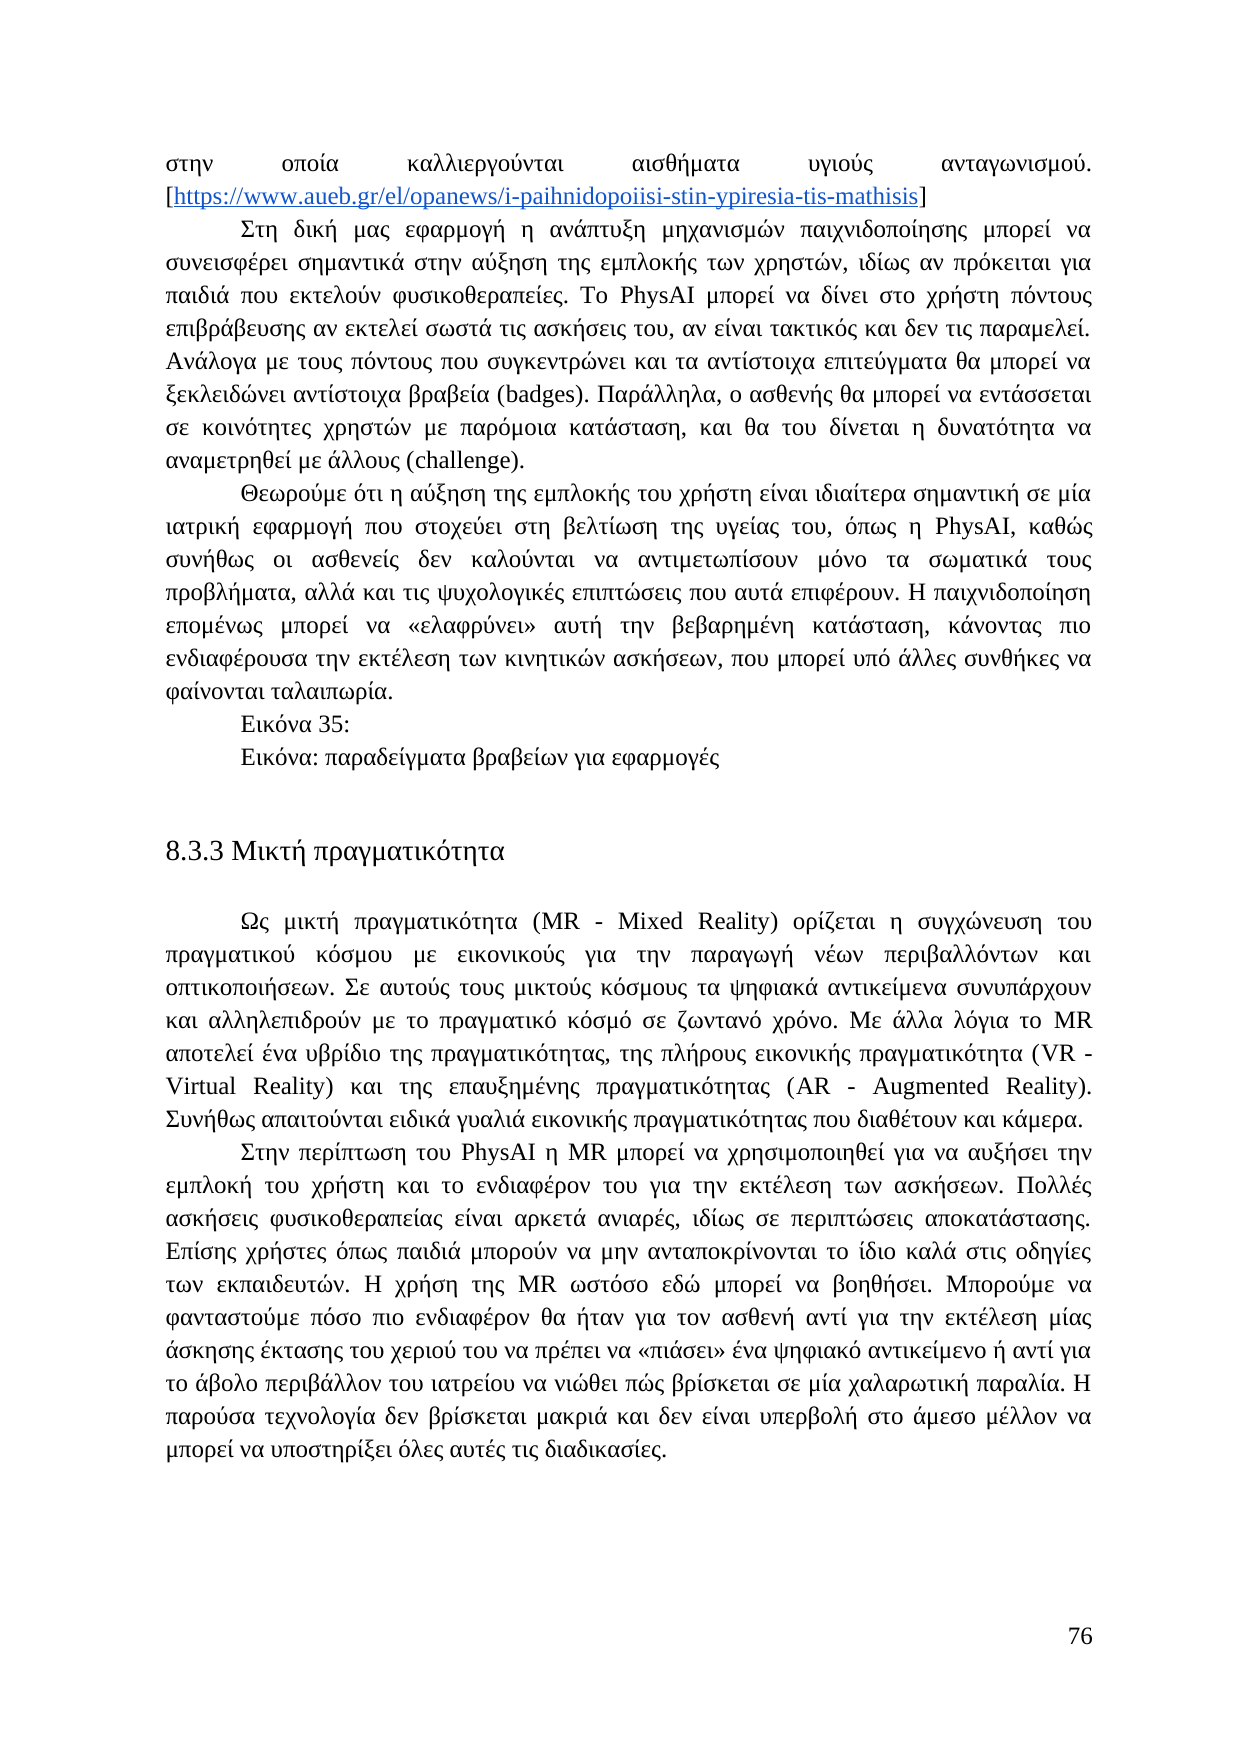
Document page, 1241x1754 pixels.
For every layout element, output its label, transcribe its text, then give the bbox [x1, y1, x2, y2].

text Στην περίπτωση του PhysAI η MR μπορεί να χρησιμοποιηθεί για να αυξήσει την εμπλοκή του χρήστη και το ενδιαφέρον του για την εκτέλεση των ασκήσεων. Πολλές ασκήσεις φυσικοθεραπείας είναι αρκετά ανιαρές, ιδίως σε περιπτώσεις αποκατάστασης. Επίσης χρήστες όπως παιδιά μπορούν να μην ανταποκρίνονται το ίδιο καλά στις οδηγίες των εκπαιδευτών. Η χρήση της MR ωστόσο εδώ μπορεί να βοηθήσει. Μπορούμε να φανταστούμε πόσο πιο ενδιαφέρον θα ήταν για τον ασθενή αντί για την εκτέλεση μίας άσκησης έκτασης του χεριού του να πρέπει να «πιάσει» ένα ψηφιακό αντικείμενο ή αντί για το άβολο περιβάλλον του ιατρείου να νιώθει πώς βρίσκεται σε μία χαλαρωτική παραλία. Η παρούσα τεχνολογία δεν βρίσκεται μακριά και δεν είναι υπερβολή στο άμεσο μέλλον να μπορεί να υποστηρίξει όλες αυτές τις διαδικασίες. [165, 1137, 1092, 1463]
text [165, 148, 1092, 209]
text Εικόνα 35: [165, 709, 1092, 738]
text Εικόνα: παραδείγματα βραβείων για εφαρμογές [165, 742, 1092, 771]
text Στη δική μας εφαρμογή η ανάπτυξη μηχανισμών παιχνιδοποίησης μπορεί να συνεισφέρει σημαντικά στην αύξηση της εμπλοκής των χρηστών, ιδίως αν πρόκειται για παιδιά που εκτελούν φυσικοθεραπείες. Το PhysAI μπορεί να δίνει στο χρήστη πόντους επιβράβευσης αν εκτελεί σωστά τις ασκήσεις του, αν είναι τακτικός και δεν τις παραμελεί. Ανάλογα με τους πόντους που συγκεντρώνει και τα αντίστοιχα επιτεύγματα θα μπορεί να ξεκλειδώνει αντίστοιχα βραβεία (badges). Παράλληλα, ο ασθενής θα μπορεί να εντάσσεται σε κοινότητες χρηστών με παρόμοια κατάσταση, και θα του δίνεται η δυνατότητα να αναμετρηθεί με άλλους (challenge). [165, 214, 1092, 474]
text Θεωρούμε ότι η αύξηση της εμπλοκής του χρήστη είναι ιδιαίτερα σημαντική σε μία ιατρική εφαρμογή που στοχεύει στη βελτίωση της υγείας του, όπως η PhysAI, καθώς συνήθως οι ασθενείς δεν καλούνται να αντιμετωπίσουν μόνο τα σωματικά τους προβλήματα, αλλά και τις ψυχολογικές επιπτώσεις που αυτά επιφέρουν. Η παιχνιδοποίηση επομένως μπορεί να «ελαφρύνει» αυτή την βεβαρημένη κατάσταση, κάνοντας πιο ενδιαφέρουσα την εκτέλεση των κινητικών ασκήσεων, που μπορεί υπό άλλες συνθήκες να φαίνονται ταλαιπωρία. [165, 478, 1092, 705]
text Ως μικτή πραγματικότητα (MR - Mixed Reality) ορίζεται η συγχώνευση του πραγματικού κόσμου με εικονικούς για την παραγωγή νέων περιβαλλόντων και οπτικοποιήσεων. Σε αυτούς τους μικτούς κόσμους τα ψηφιακά αντικείμενα συνυπάρχουν και αλληλεπιδρούν με το πραγματικό κόσμό σε ζωντανό χρόνο. Με άλλα λόγια το MR αποτελεί ένα υβρίδιο της πραγματικότητας, της πλήρους εικονικής πραγματικότητα (VR - Virtual Reality) και της επαυξημένης πραγματικότητας (AR - Augmented Reality). Συνήθως απαιτούνται ειδικά γυαλιά εικονικής πραγματικότητας που διαθέτουν και κάμερα. [165, 906, 1092, 1133]
subtitle 8.3.3 Μικτή πραγματικότητα [165, 833, 1092, 867]
